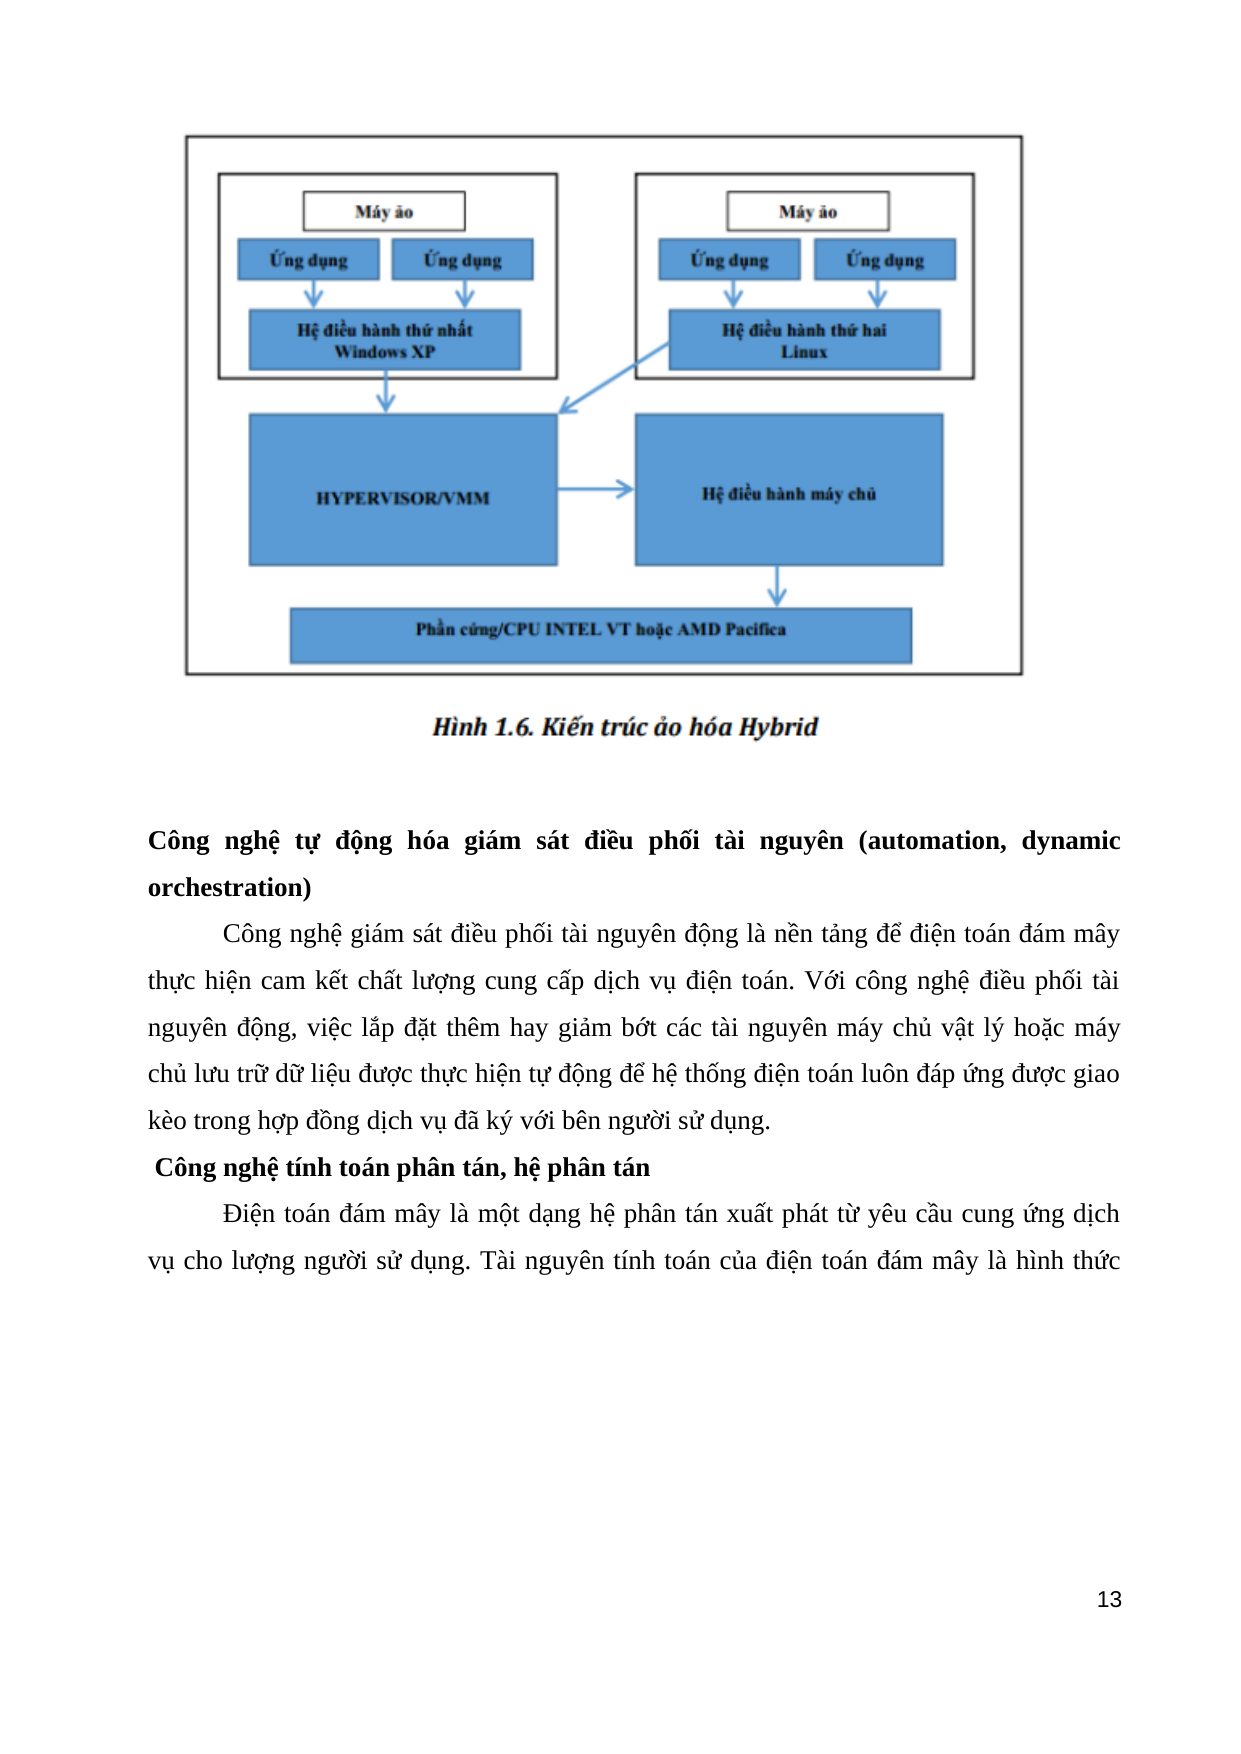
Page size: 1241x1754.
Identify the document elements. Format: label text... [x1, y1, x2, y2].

text Công nghệ tính toán phân tán, hệ phân tán [148, 1151, 1122, 1182]
text Công nghệ giám sát điều phối tài nguyên động là nền tảng để điện toán đám mây thực hiện cam kết chất lượng cung cấp dịch vụ điện toán. Với công nghệ điều phối tài nguyên động, việc lắp đặt thêm hay giảm bớt các tài nguyên máy chủ vật lý hoặc máy chủ lưu trữ dữ liệu được thực hiện tự động để hệ thống điện toán luôn đáp ứng được giao kèo trong hợp đồng dịch vụ đã ký với bên người sử dụng. [148, 917, 1122, 1135]
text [148, 1197, 1122, 1275]
picture [147, 118, 1090, 765]
text Công nghệ tự động hóa giám sát điều phối tài nguyên (automation, dynamic orchestration) [148, 824, 1122, 902]
